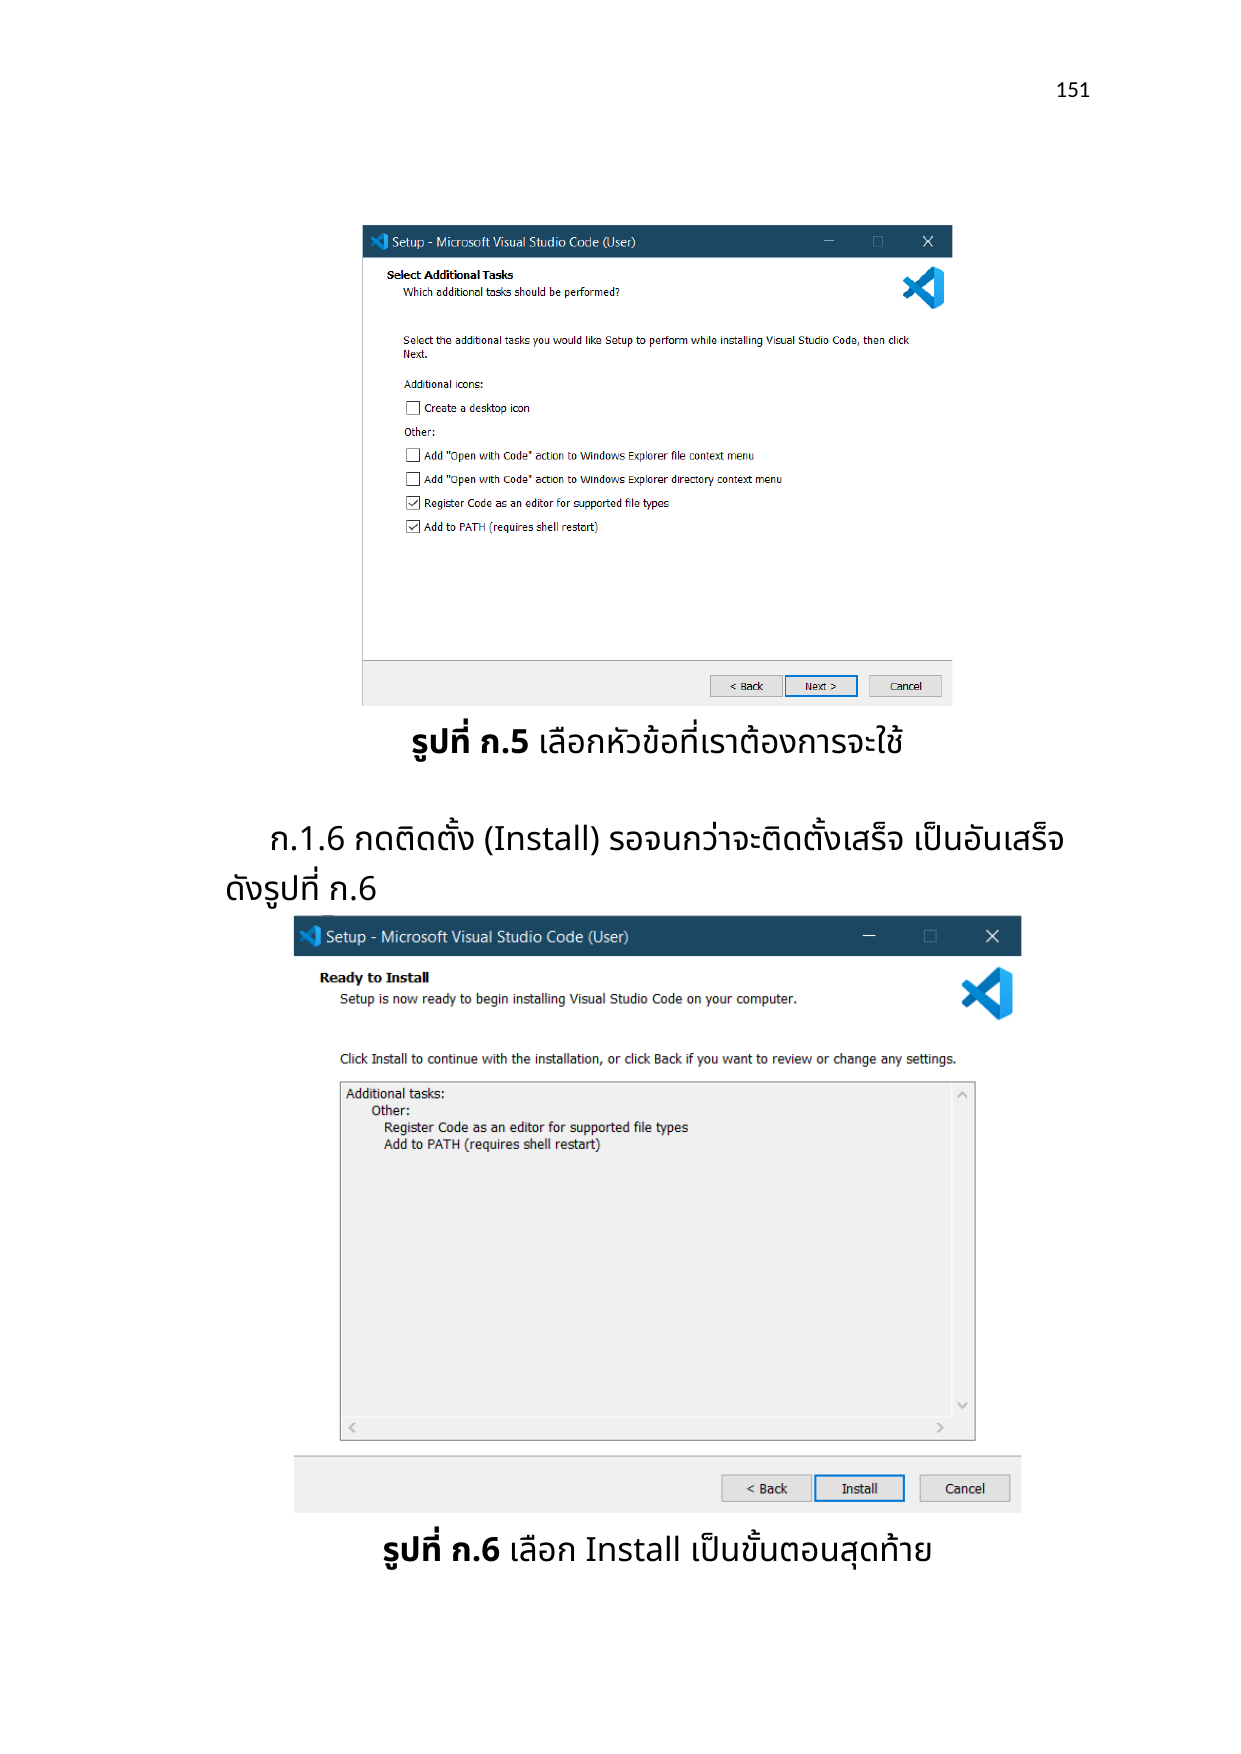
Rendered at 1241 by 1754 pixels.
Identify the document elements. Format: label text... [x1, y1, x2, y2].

text ก.1.6 กดติดตั้ง (Install) รอจนกว่าจะติดตั้งเสร็จ เป็นอันเสร็จ ดังรูปที่ ก.6 [225, 814, 1090, 916]
text รูปที่ ก.5 เลือกหัวข้อที่เราต้องการจะใช้ [225, 718, 1090, 769]
picture [293, 915, 1022, 1513]
picture [362, 225, 953, 706]
text รูปที่ ก.6 เลือก Install เป็นขั้นตอนสุดท้าย [225, 1526, 1090, 1576]
